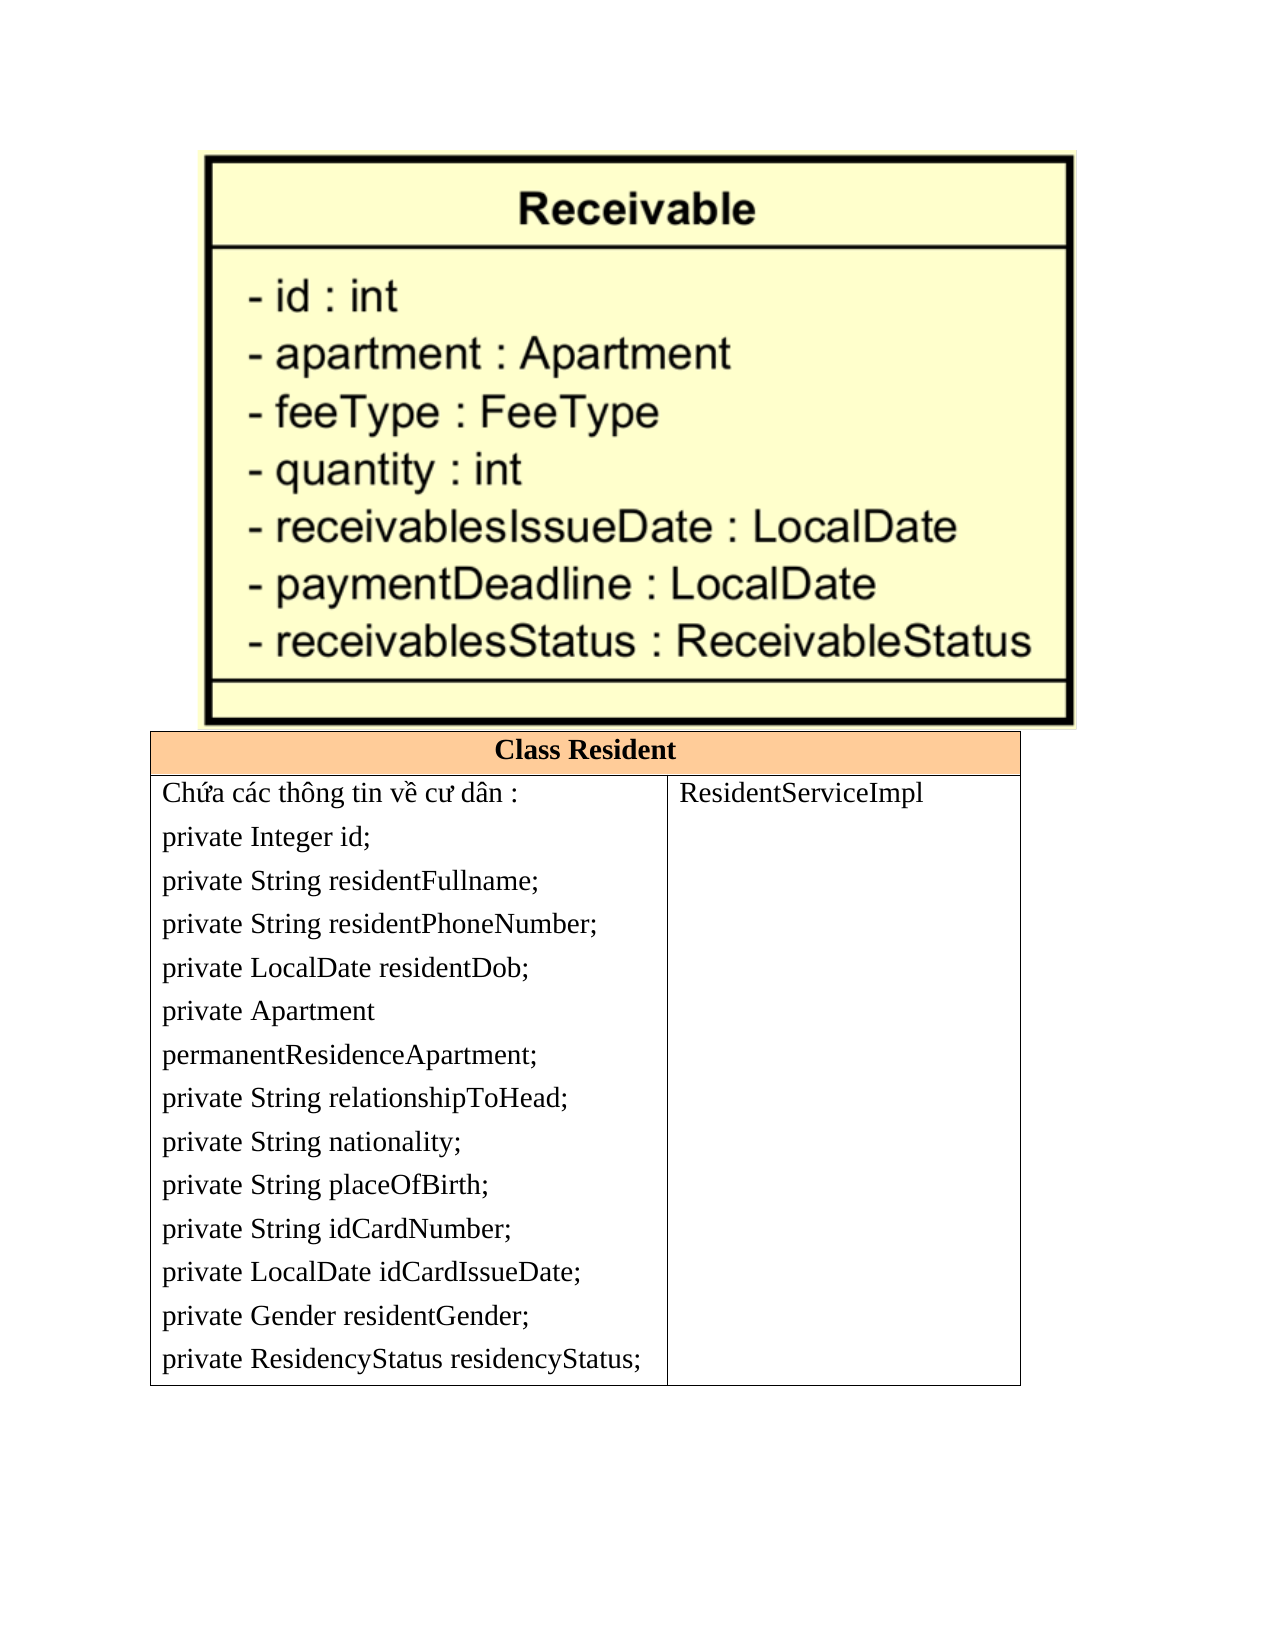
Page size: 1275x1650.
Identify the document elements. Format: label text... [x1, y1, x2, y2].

table_header Class Resident [151, 732, 1020, 774]
table_cell Chứa các thông tin về cư dân : private Integer id; private String residentFullname; private String residentPhoneNumber; private LocalDate residentDob; private Apartment permanentResidenceApartment; private String relationshipToHead; private String nationality; private String placeOfBirth; private String idCardNumber; private LocalDate idCardIssueDate; private Gender residentGender; private ResidencyStatus residencyStatus; [151, 776, 667, 1384]
picture [197, 150, 1078, 731]
table_cell ResidentServiceImpl [668, 776, 1020, 1384]
